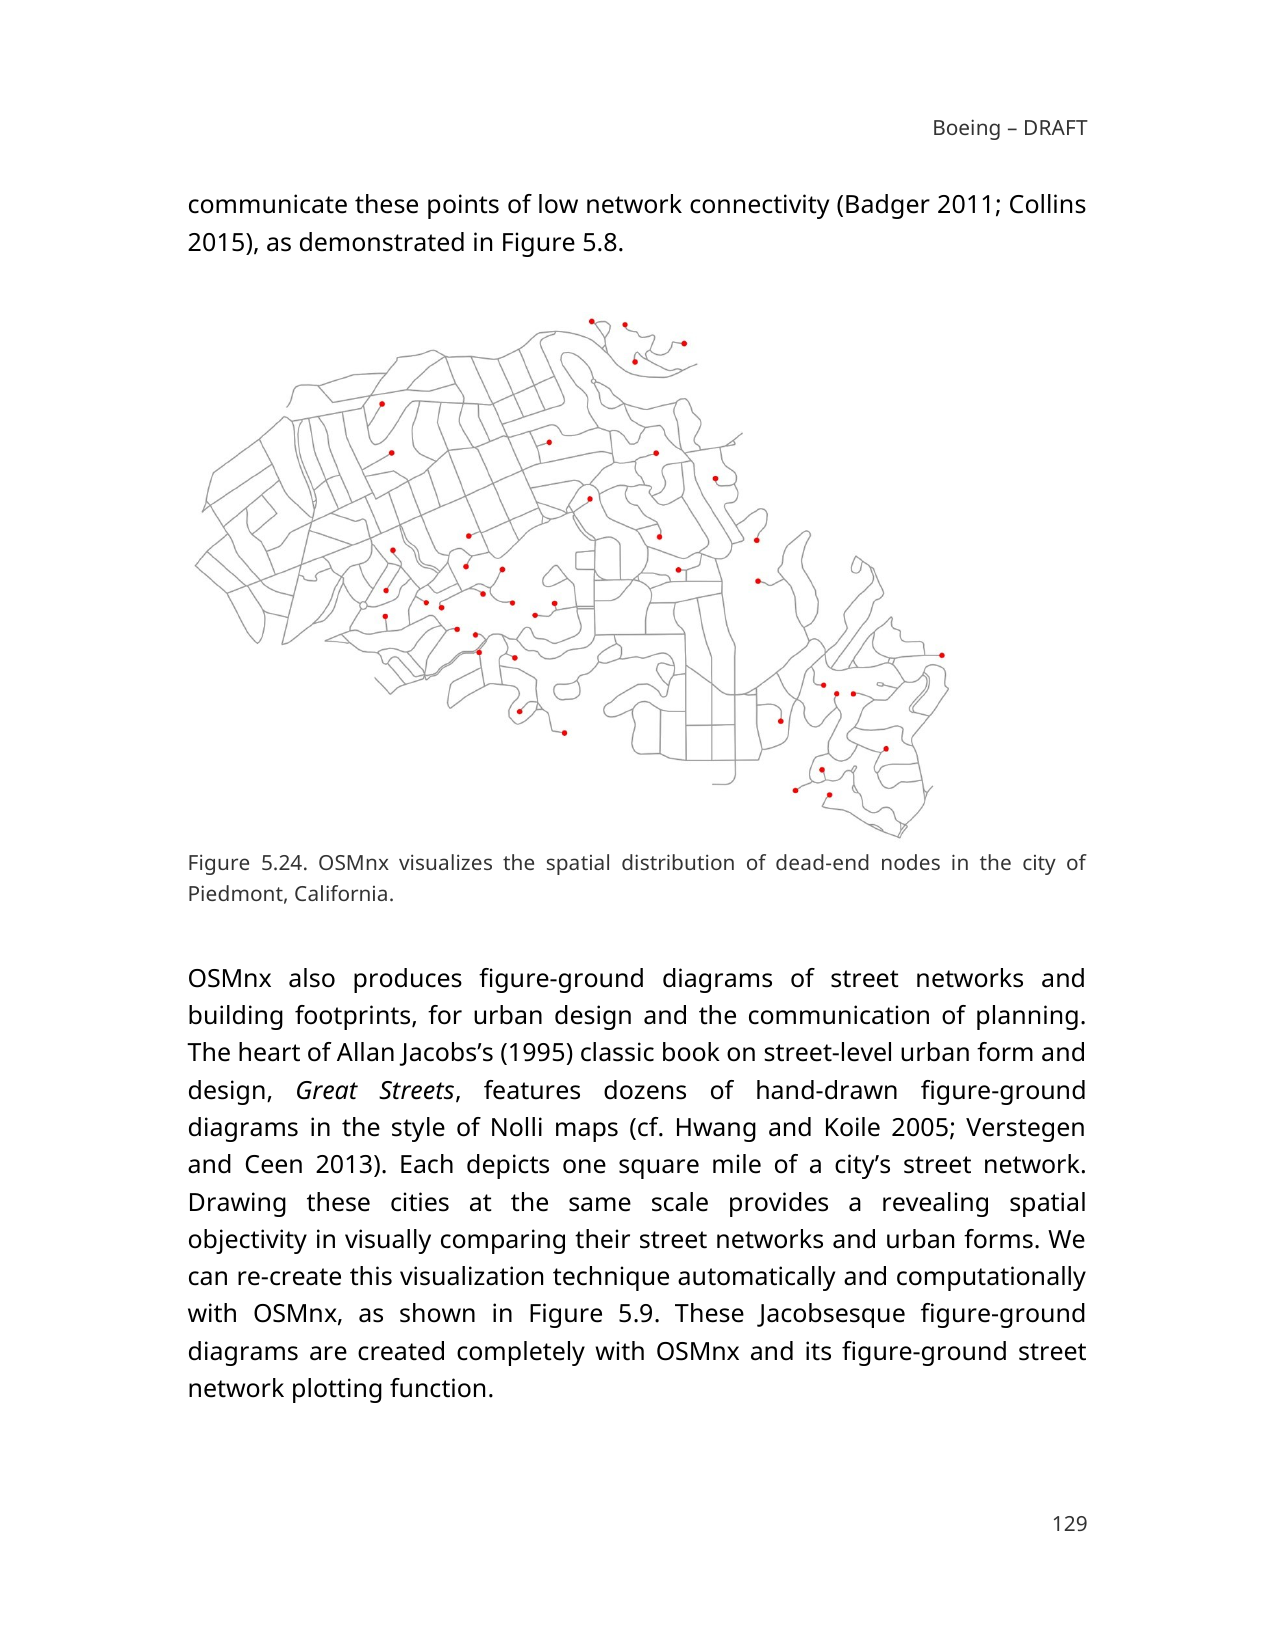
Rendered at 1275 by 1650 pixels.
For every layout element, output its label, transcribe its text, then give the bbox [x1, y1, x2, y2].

picture [187, 312, 963, 848]
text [187, 187, 1087, 259]
text OSMnx also produces figure-ground diagrams of street networks and building footprints, for urban design and the communication of planning. The heart of Allan Jacobs’s (1995) classic book on street-level urban form and design, Great Streets, features dozens of hand-drawn figure-ground diagrams in the style of Nolli maps (cf. Hwang and Koile 2005; Verstegen and Ceen 2013). Each depicts one square mile of a city’s street network. Drawing these cities at the same scale provides a revealing spatial objectivity in visually comparing their street networks and urban forms. We can re-create this visualization technique automatically and computationally with OSMnx, as shown in Figure 5.9. These Jacobsesque figure-ground diagrams are created completely with OSMnx and its figure-ground street network plotting function. [187, 961, 1087, 1405]
